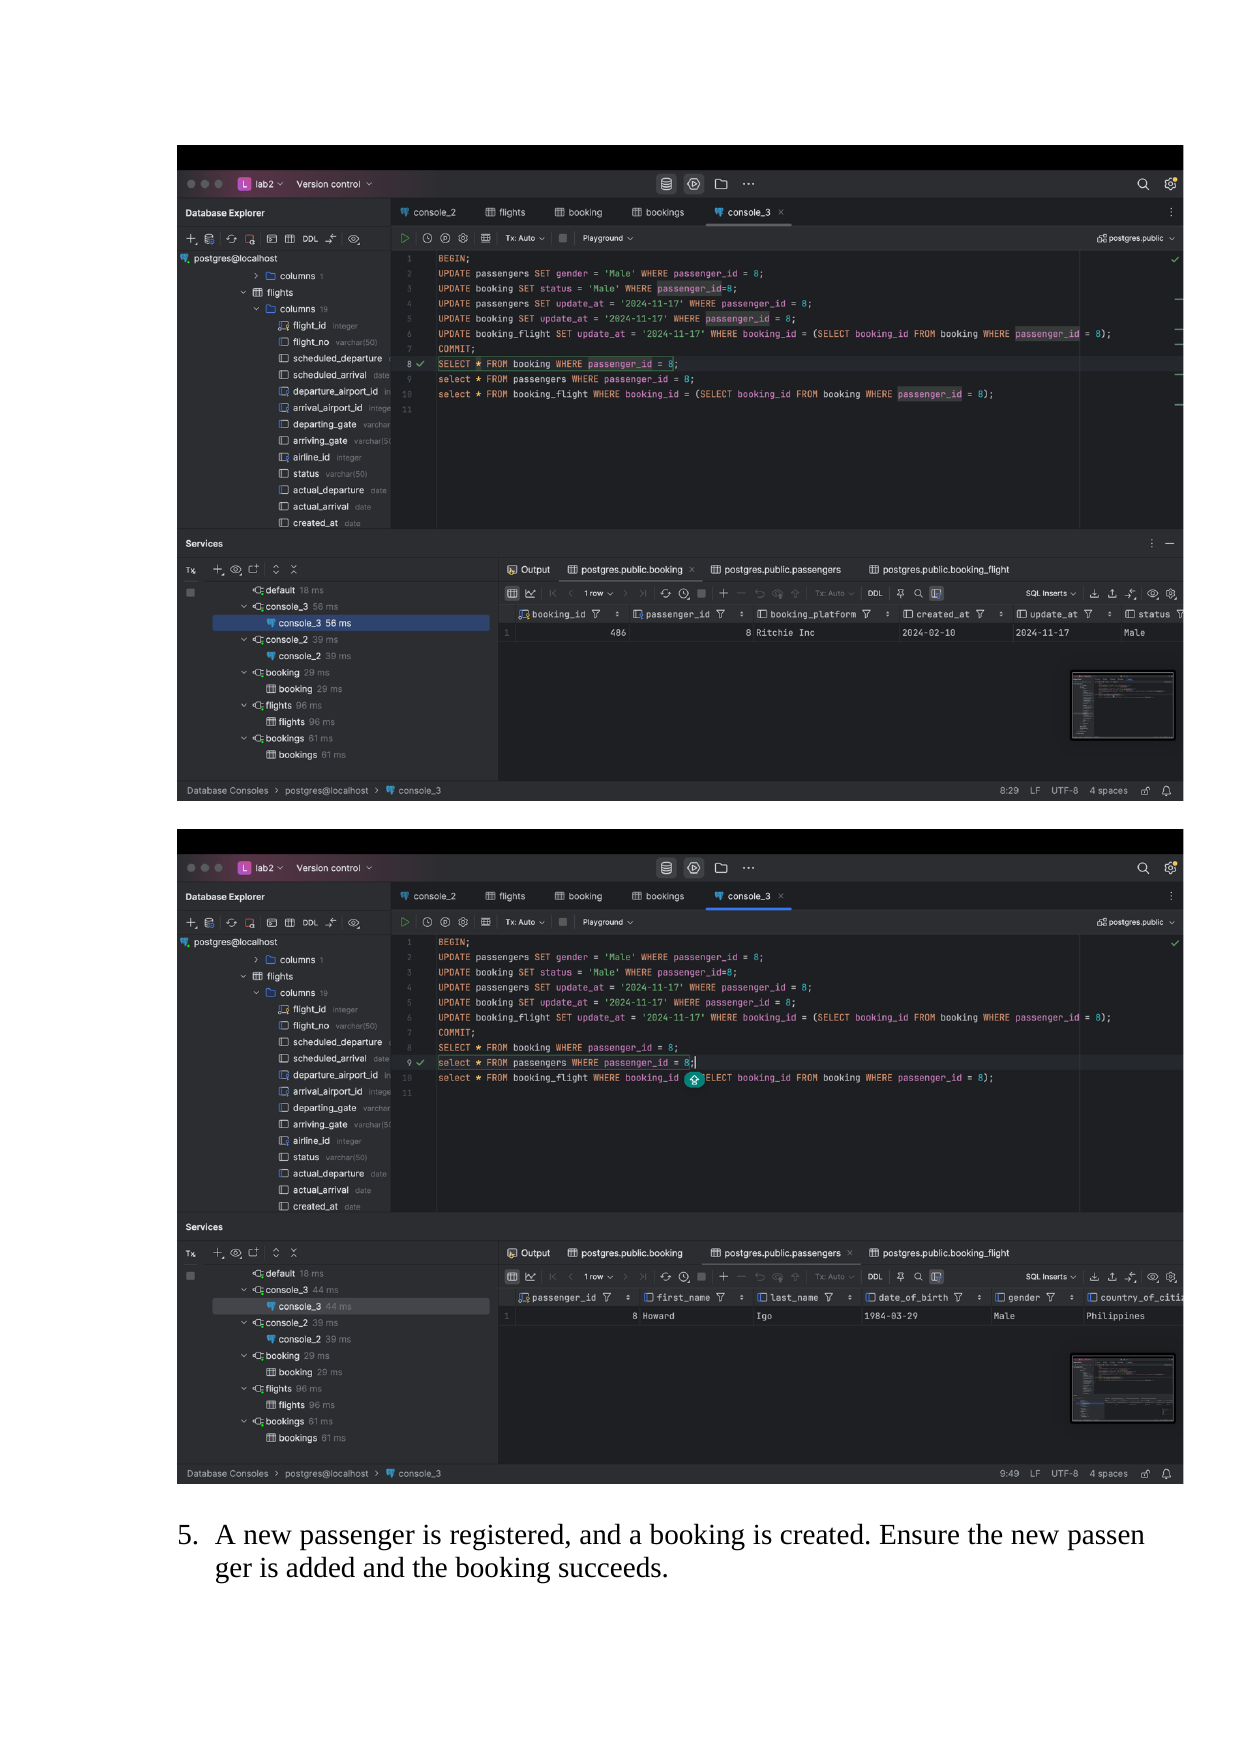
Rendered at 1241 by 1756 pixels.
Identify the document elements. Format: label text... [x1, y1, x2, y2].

list A new passenger is registered, and a booking is created. Ensure the new passenger is added and the booking succeeds. [177, 1517, 1146, 1584]
picture [177, 145, 1184, 801]
picture [177, 829, 1184, 1484]
